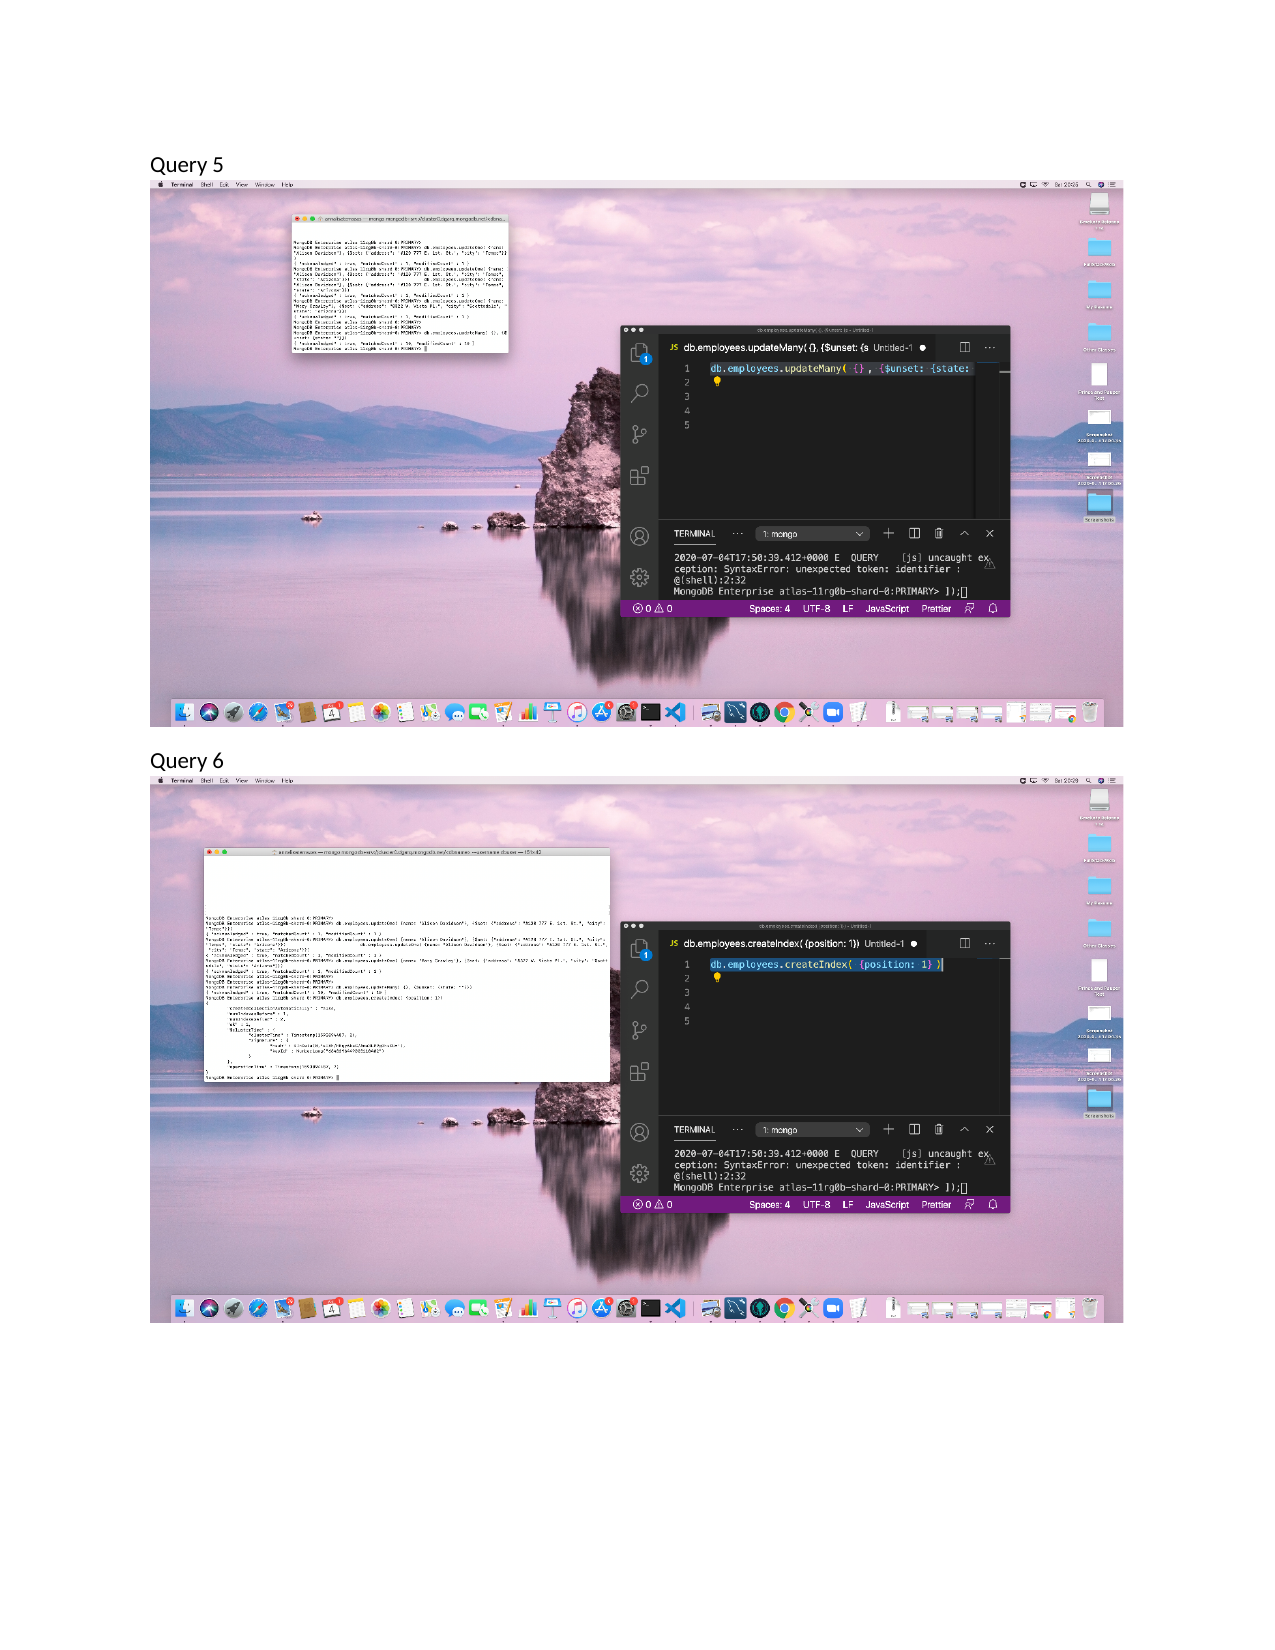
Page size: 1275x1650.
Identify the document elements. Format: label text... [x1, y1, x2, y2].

picture [150, 180, 1124, 727]
picture [150, 776, 1124, 1323]
